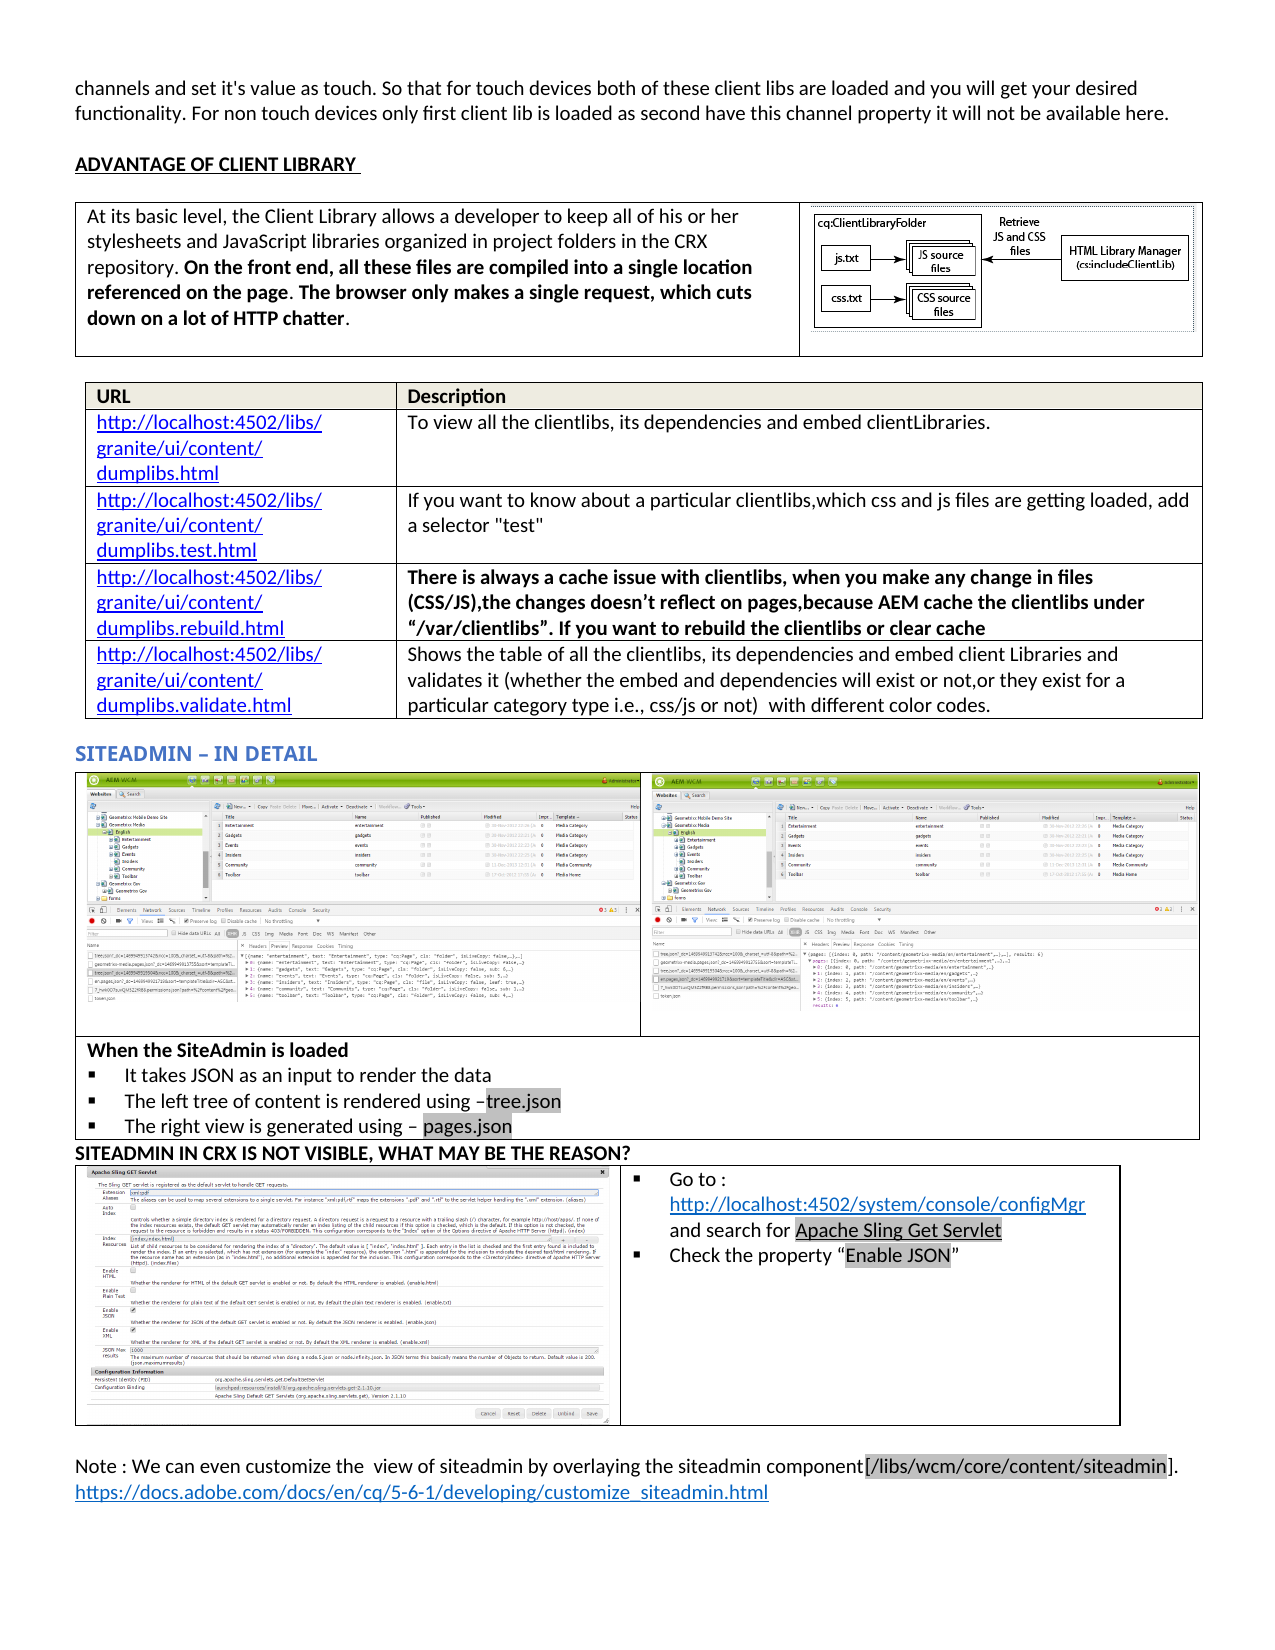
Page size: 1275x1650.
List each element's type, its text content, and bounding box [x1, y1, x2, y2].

table_cell http://localhost:4502/libs/granite/ui/content/dumplibs.html [86, 410, 396, 486]
table_header [76, 1166, 86, 1424]
table_header [800, 203, 1202, 356]
text ADVANTAGE OF CLIENT LIBRARY [75, 151, 1200, 177]
table_cell http://localhost:4502/libs/granite/ui/content/dumplibs.test.html [86, 487, 396, 563]
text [75, 75, 1200, 126]
table_header [76, 773, 640, 1036]
table_header [610, 1166, 620, 1424]
text SITEADMIN IN CRX IS NOT VISIBLE, WHAT MAY BE THE REASON? [75, 1140, 1200, 1165]
table_cell http://localhost:4502/libs/granite/ui/content/dumplibs.validate.html [86, 641, 396, 718]
table_cell To view all the clientlibs, its dependencies and embed clientLibraries. [397, 410, 1202, 486]
table_cell If you want to know about a particular clientlibs,which css and js files are getting loaded, add a selector "test" [397, 487, 1202, 563]
subtitle SITEADMIN – IN DETAIL [75, 739, 1200, 768]
picture [810, 203, 1197, 332]
text https://docs.adobe.com/docs/en/cq/5-6-1/developing/customize_siteadmin.html [75, 1479, 1200, 1504]
picture [86, 773, 640, 1002]
table_header Description [397, 383, 1202, 408]
picture [86, 1166, 610, 1425]
table_header [641, 773, 1199, 1036]
table_cell When the SiteAdmin is loaded It takes JSON as an input to render the data The left tree of content is rendered using –tree.json The right view is generated using – pages.json [76, 1037, 1199, 1139]
table_header At its basic level, the Client Library allows a developer to keep all of his or her stylesheets and JavaScript libraries organized in project folders in the CRX repository. On the front end, all these files are compiled into a single location referenced on the page. The browser only makes a single request, which cuts down on a lot of HTTP chatter. [76, 203, 799, 356]
table_cell http://localhost:4502/libs/granite/ui/content/dumplibs.rebuild.html [86, 564, 396, 640]
table_header Go to : http://localhost:4502/system/console/configMgr and search for Apache Sling Get Servlet Check the property “Enable JSON” [621, 1166, 1119, 1424]
table_cell There is always a cache issue with clientlibs, when you make any change in files (CSS/JS),the changes doesn’t reflect on pages,because AEM cache the clientlibs under “/var/clientlibs”. If you want to rebuild the clientlibs or clear cache [397, 564, 1202, 640]
picture [651, 773, 1198, 1011]
text Note : We can even customize the view of siteadmin by overlaying the siteadmin component[/libs/wcm/core/content/siteadmin]. [75, 1453, 1200, 1479]
table_header URL [86, 383, 396, 408]
table_cell Shows the table of all the clientlibs, its dependencies and embed client Libraries and validates it (whether the embed and dependencies will exist or not,or they exist for a particular category type i.e., css/js or not) with different color codes. [397, 641, 1202, 718]
